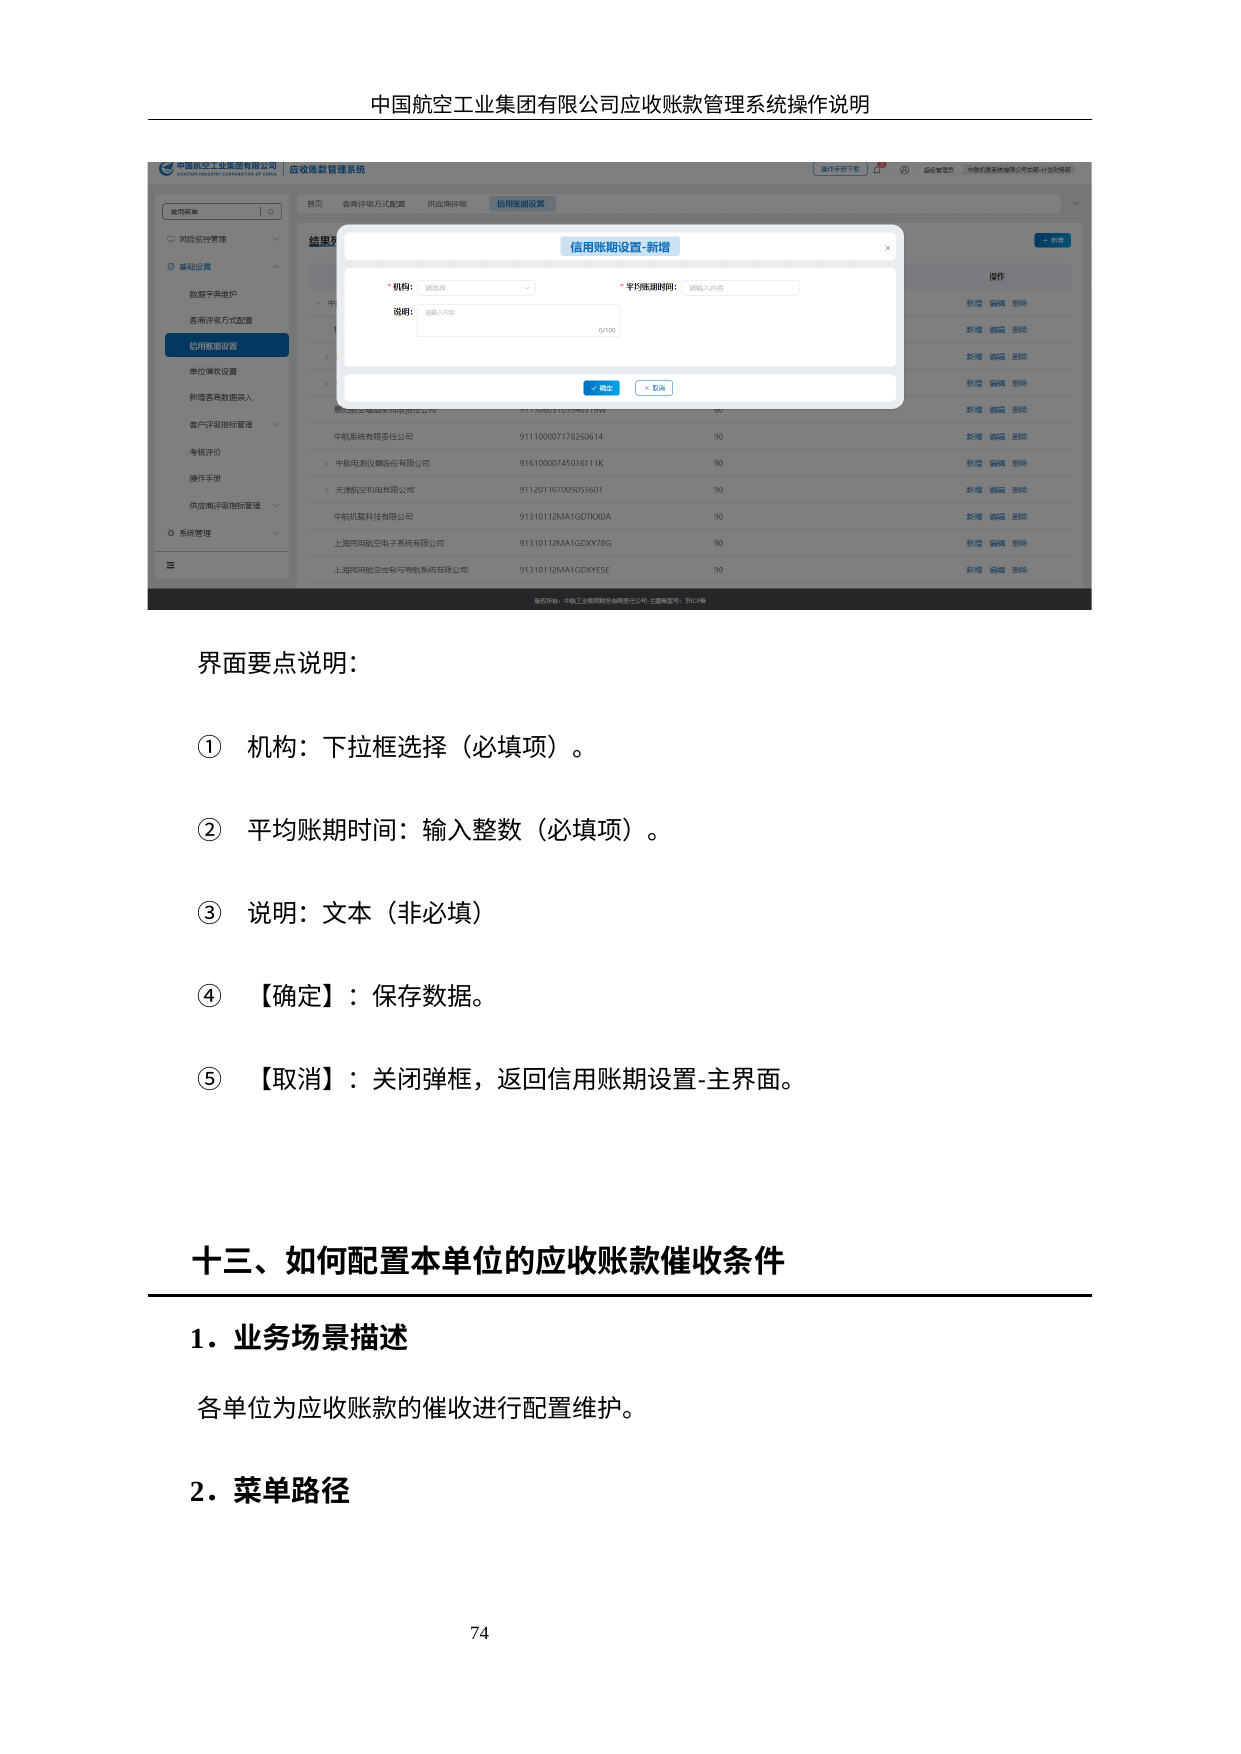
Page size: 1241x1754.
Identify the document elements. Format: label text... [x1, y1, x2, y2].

list 机构：下拉框选择（必填项）。 [148, 713, 1092, 778]
text 各单位为应收账款的催收进行配置维护。 [148, 1374, 1092, 1439]
list 【确定】：保存数据。 [148, 962, 1092, 1027]
list 如何配置本单位的应收账款催收条件 [148, 1227, 1092, 1294]
picture [147, 162, 1092, 610]
list 界面要点说明： [148, 629, 1092, 694]
list 业务场景描述 [148, 1303, 1092, 1368]
list 菜单路径 [148, 1456, 1092, 1521]
list 【取消】：关闭弹框，返回信用账期设置-主界面。 [148, 1045, 1092, 1110]
list 平均账期时间：输入整数（必填项）。 [148, 796, 1092, 861]
list 说明：文本（非必填） [148, 879, 1092, 944]
